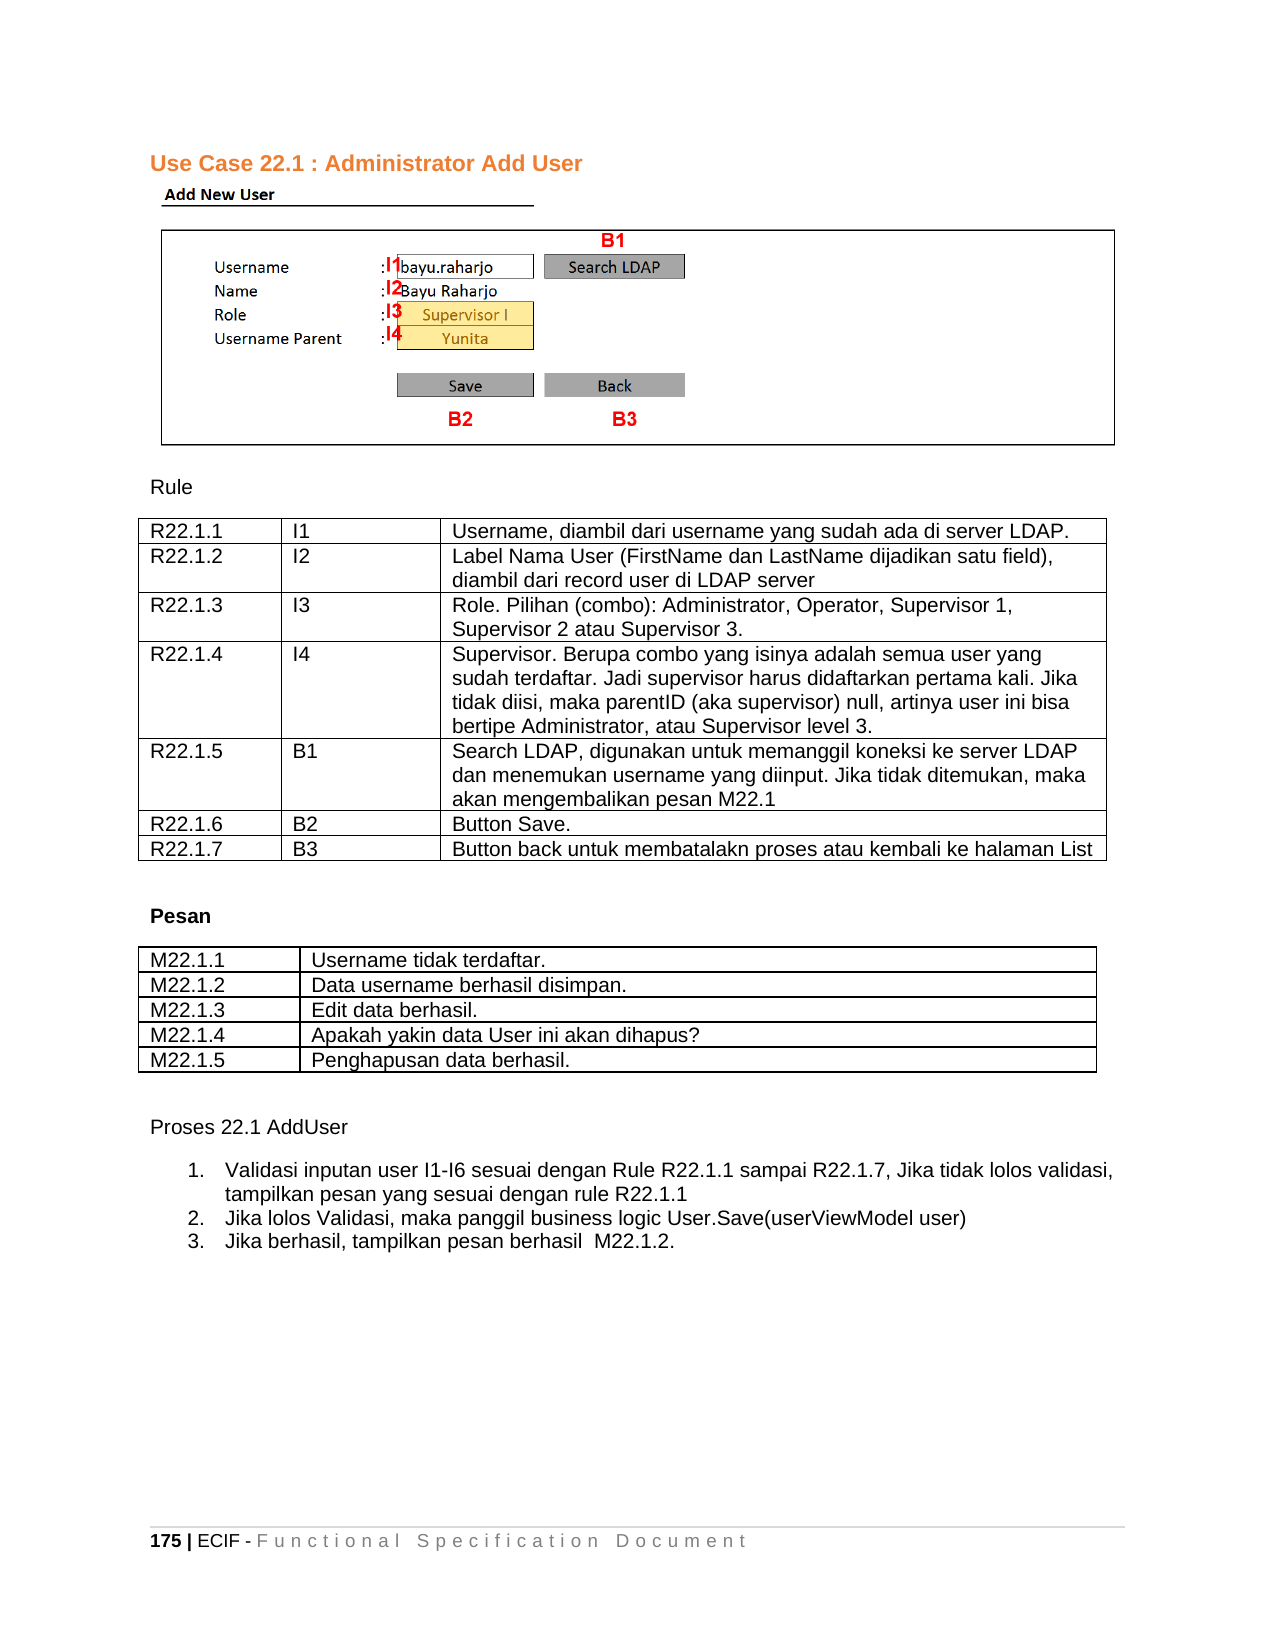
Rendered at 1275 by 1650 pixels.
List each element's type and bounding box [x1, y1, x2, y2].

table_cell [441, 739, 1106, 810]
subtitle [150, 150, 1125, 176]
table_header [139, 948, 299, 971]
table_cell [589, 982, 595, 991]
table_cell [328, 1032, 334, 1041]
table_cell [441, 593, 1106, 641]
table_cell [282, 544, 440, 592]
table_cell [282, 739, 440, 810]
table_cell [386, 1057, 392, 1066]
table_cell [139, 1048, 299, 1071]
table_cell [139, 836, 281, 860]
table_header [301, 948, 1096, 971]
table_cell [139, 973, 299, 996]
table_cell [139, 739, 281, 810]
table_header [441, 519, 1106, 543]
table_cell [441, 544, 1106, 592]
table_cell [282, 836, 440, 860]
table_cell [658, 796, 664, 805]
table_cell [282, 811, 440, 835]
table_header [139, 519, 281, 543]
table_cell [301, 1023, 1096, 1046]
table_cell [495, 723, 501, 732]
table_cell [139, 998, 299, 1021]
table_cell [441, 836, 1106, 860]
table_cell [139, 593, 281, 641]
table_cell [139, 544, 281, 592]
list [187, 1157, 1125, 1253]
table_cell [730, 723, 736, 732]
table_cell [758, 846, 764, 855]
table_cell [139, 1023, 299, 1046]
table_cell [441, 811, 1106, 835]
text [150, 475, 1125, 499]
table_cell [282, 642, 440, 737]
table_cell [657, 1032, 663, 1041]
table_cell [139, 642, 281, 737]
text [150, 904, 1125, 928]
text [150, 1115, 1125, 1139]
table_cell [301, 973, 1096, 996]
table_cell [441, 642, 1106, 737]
picture [150, 178, 1125, 457]
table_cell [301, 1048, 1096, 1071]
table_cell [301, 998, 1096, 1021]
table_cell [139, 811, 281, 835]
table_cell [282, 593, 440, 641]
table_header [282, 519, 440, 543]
